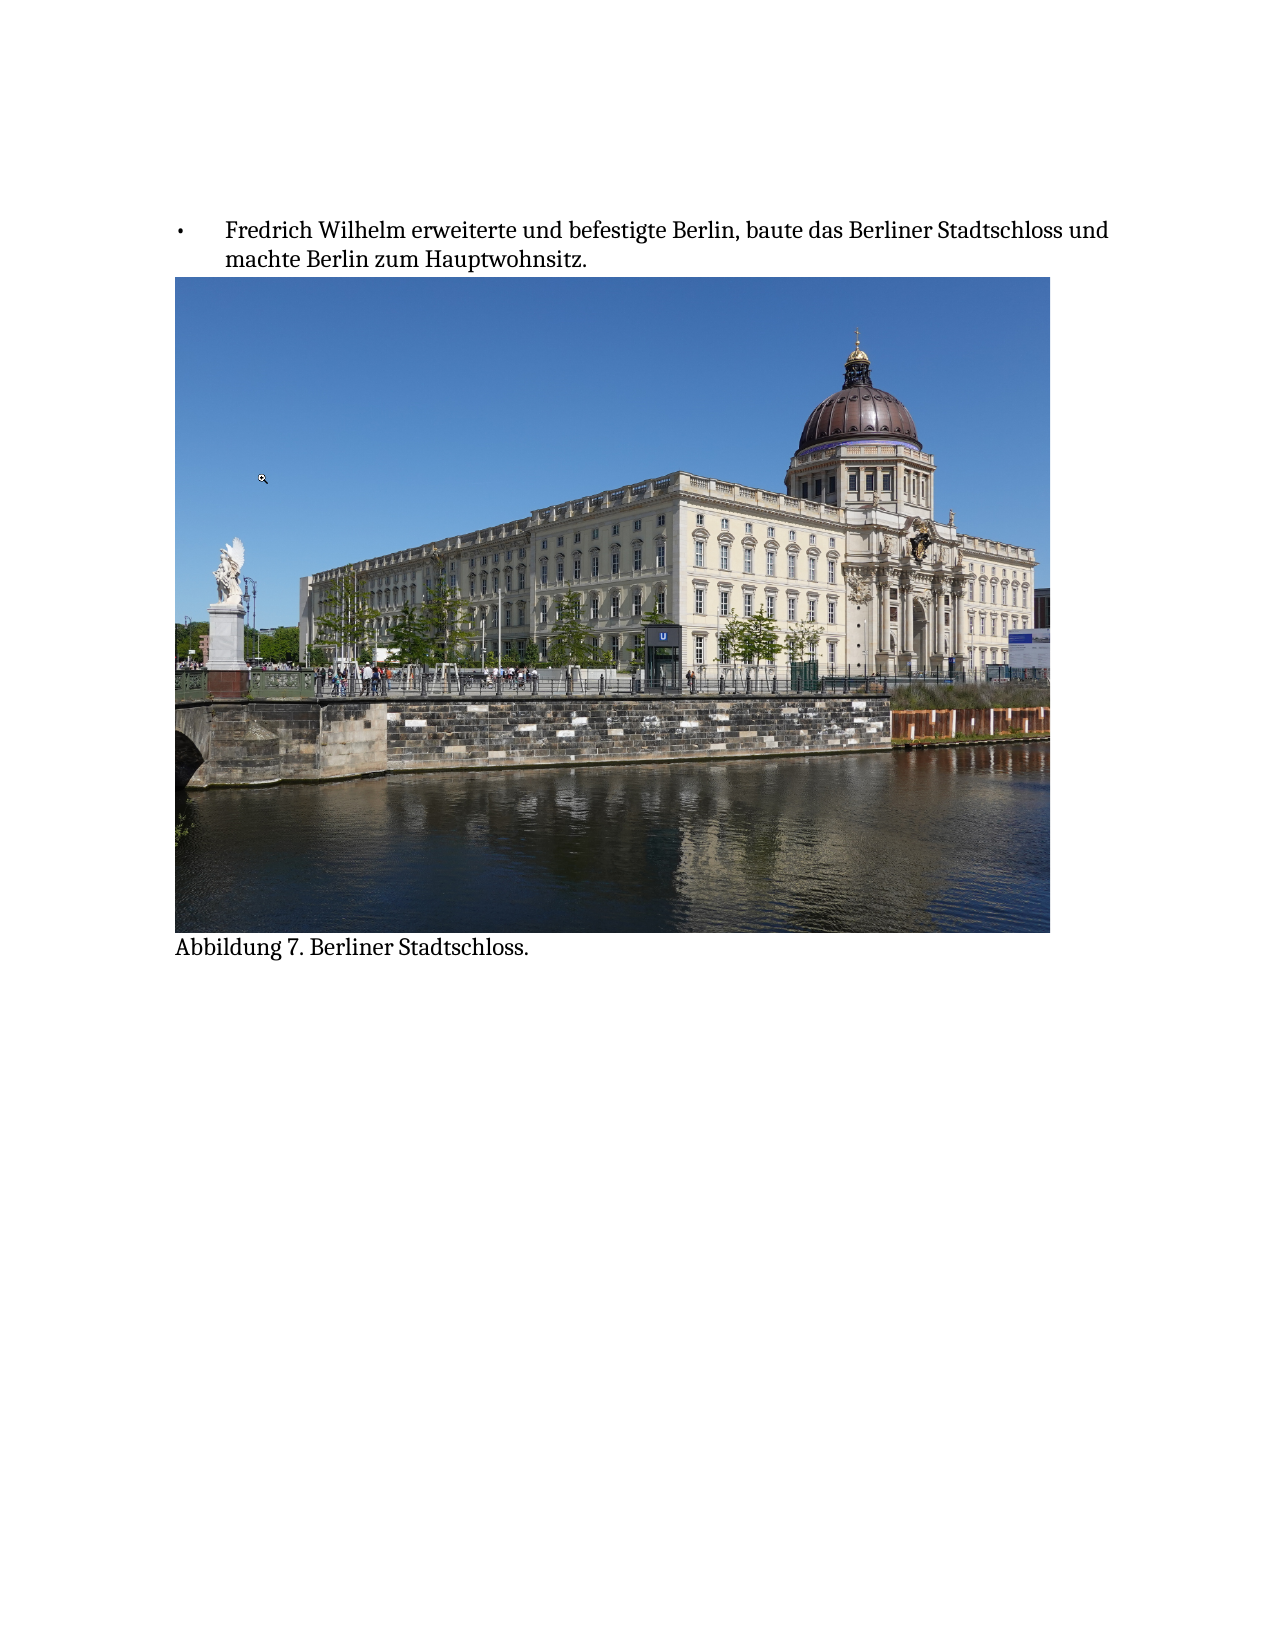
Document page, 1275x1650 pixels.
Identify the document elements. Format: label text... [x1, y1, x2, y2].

picture [175, 277, 1050, 933]
list Fredrich Wilhelm erweiterte und befestigte Berlin, baute das Berliner Stadtschloss und machte Berlin zum Hauptwohnsitz. [175, 216, 1125, 274]
